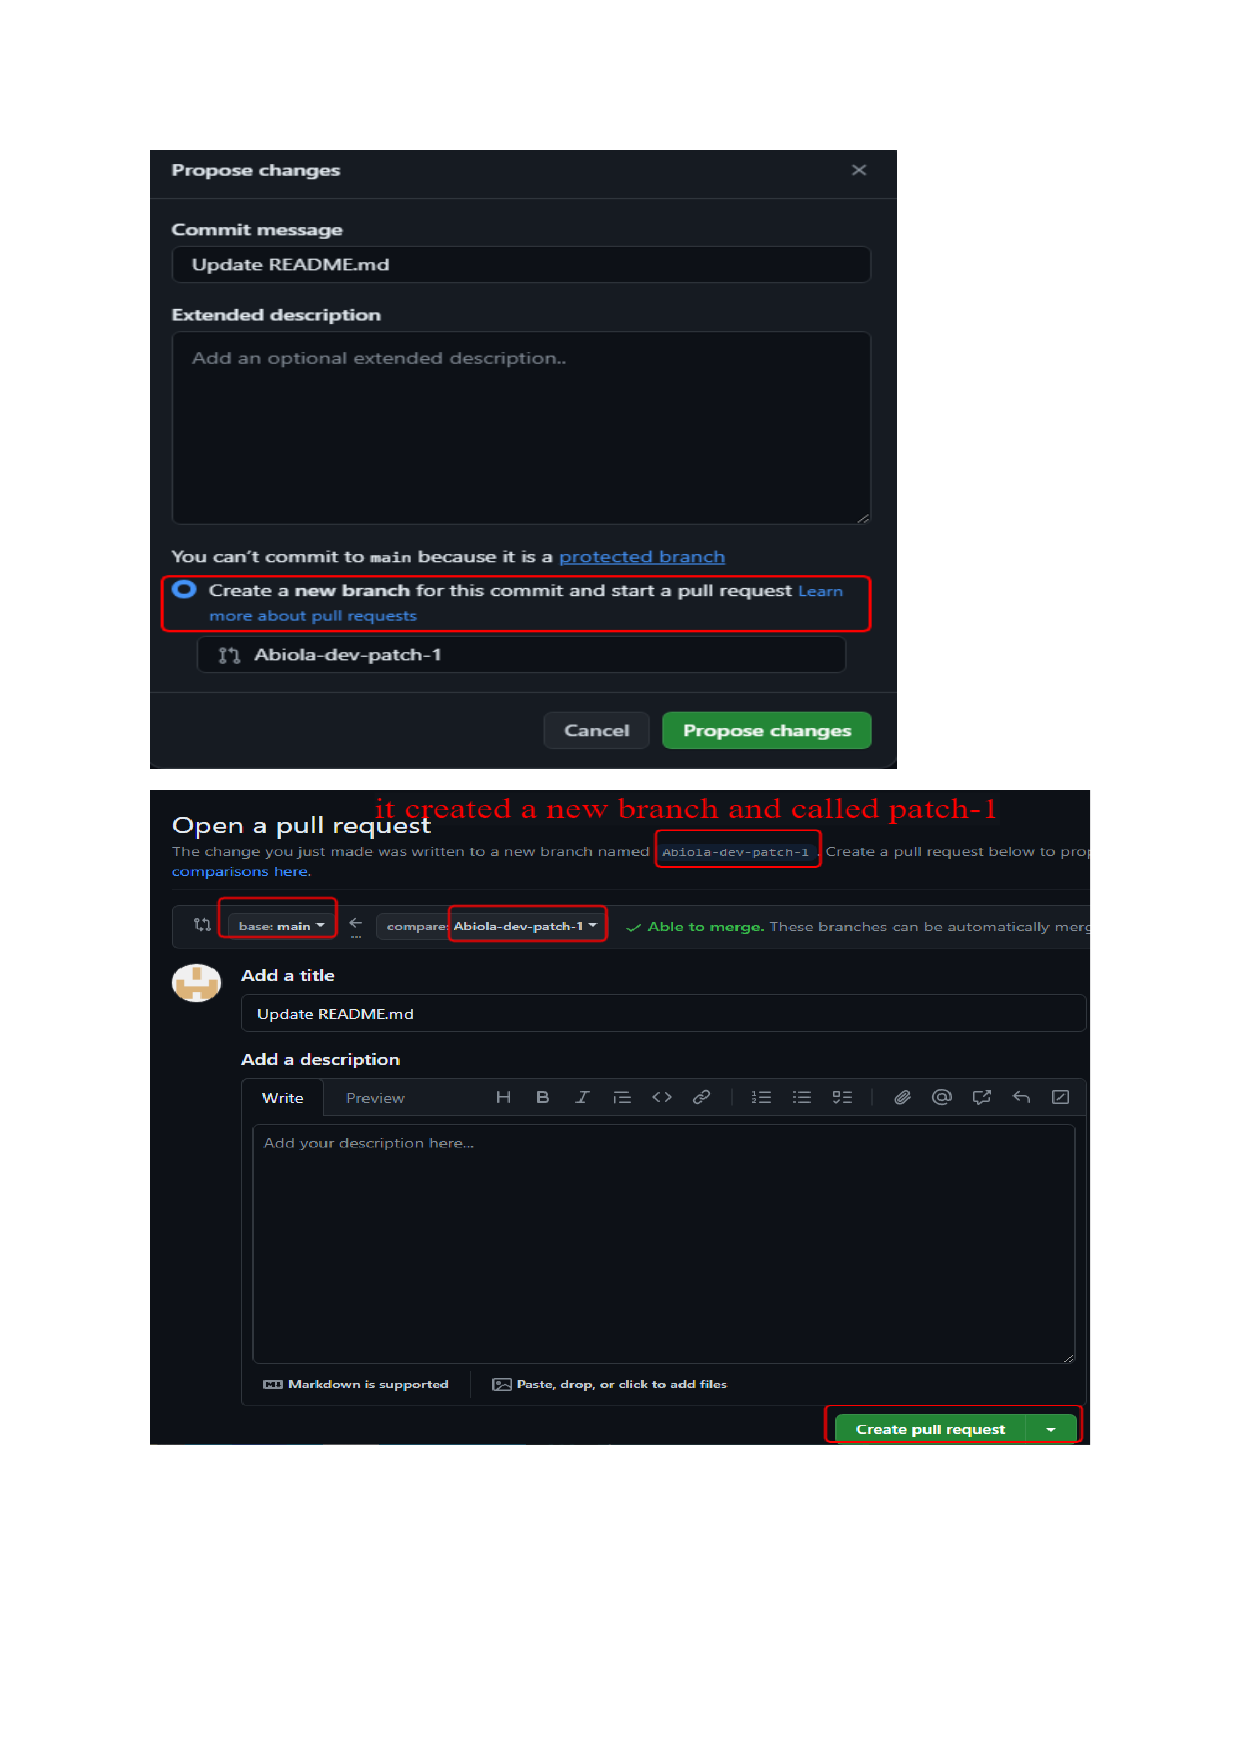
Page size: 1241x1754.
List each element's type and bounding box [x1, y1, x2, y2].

picture [150, 790, 1091, 1445]
picture [150, 150, 897, 769]
